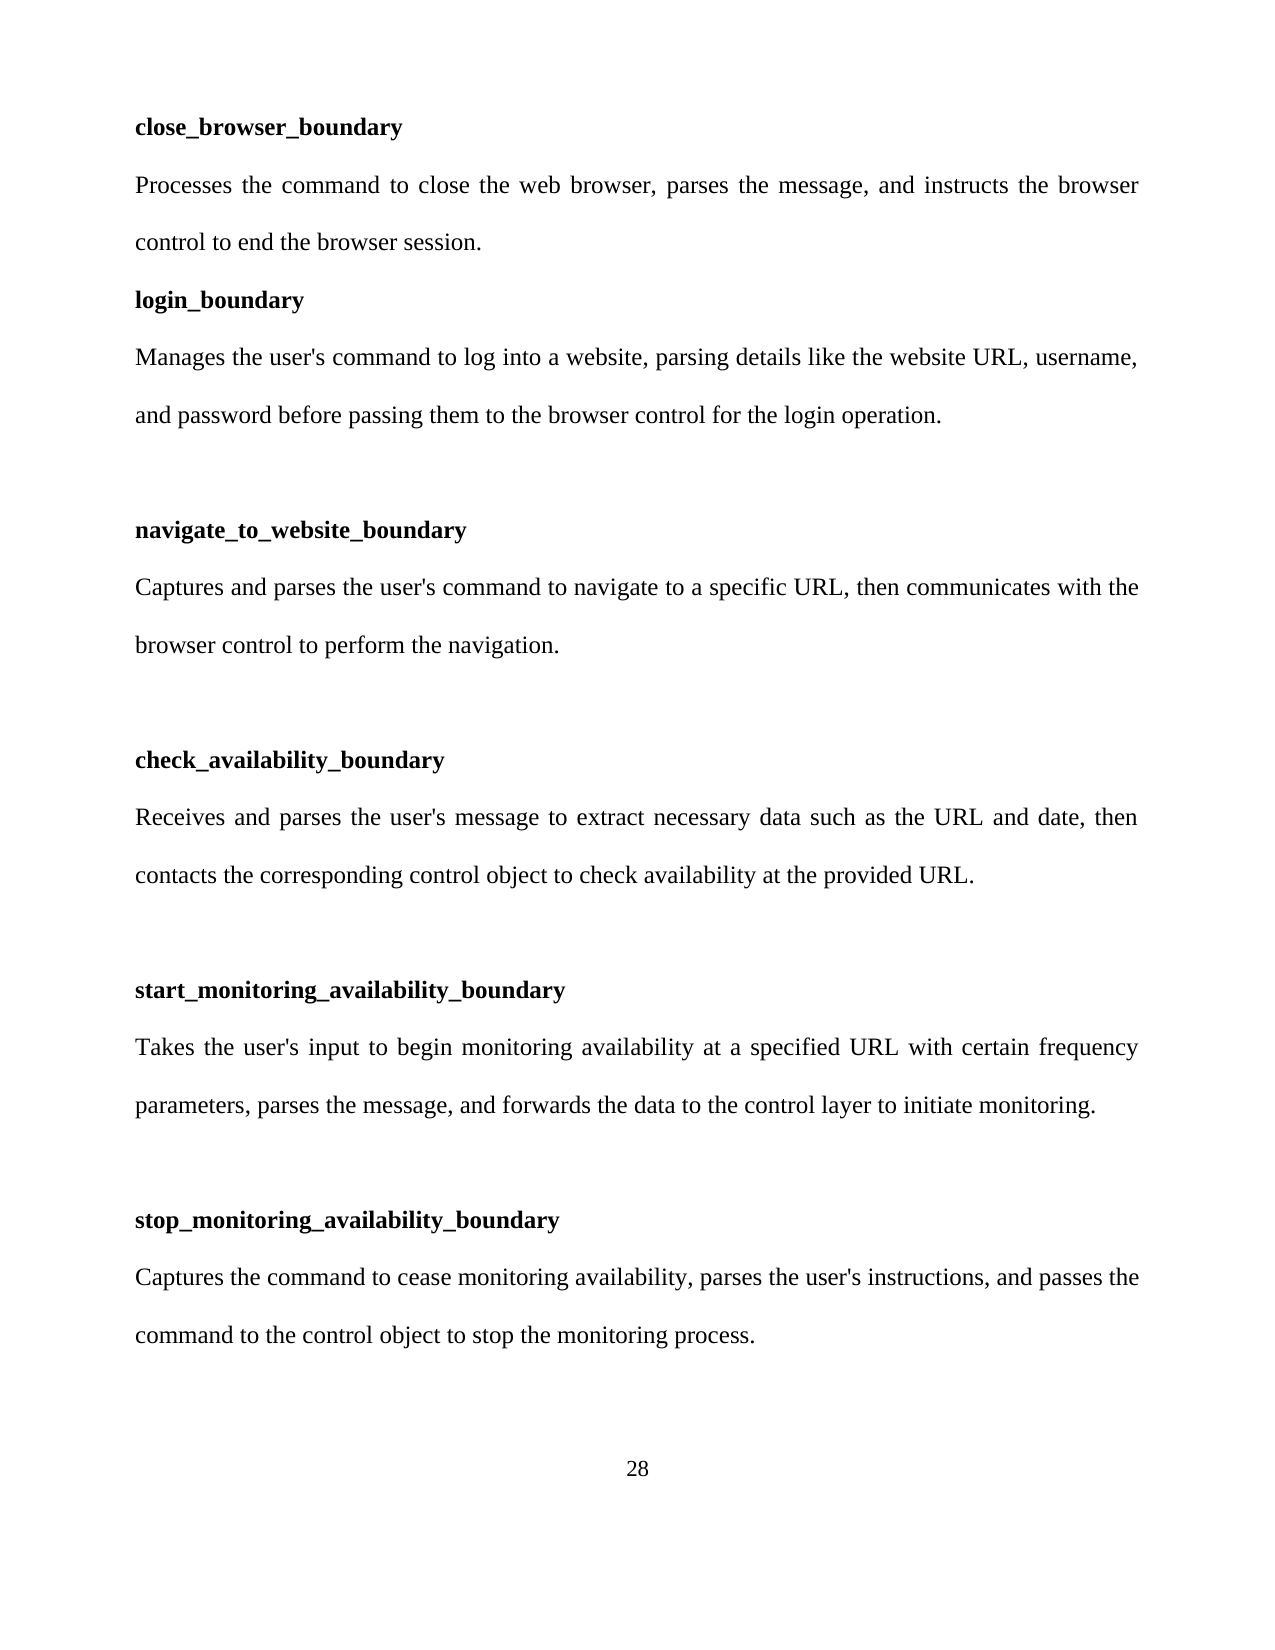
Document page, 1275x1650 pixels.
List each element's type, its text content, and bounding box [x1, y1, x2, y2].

subtitle navigate_to_website_boundary [135, 515, 1140, 544]
text Manages the user's command to log into a website, parsing details like the website URL, username, and password before passing them to the browser control for the login operation. [135, 342, 1140, 429]
text Processes the command to close the web browser, parses the message, and instructs the browser control to end the browser session. [135, 170, 1140, 256]
subtitle check_availability_boundary [135, 745, 1140, 774]
subtitle start_monitoring_availability_boundary [135, 975, 1140, 1004]
subtitle login_boundary [135, 285, 1140, 314]
text Takes the user's input to begin monitoring availability at a specified URL with certain frequency parameters, parses the message, and forwards the data to the control layer to initiate monitoring. [135, 1032, 1140, 1119]
text Captures and parses the user's command to navigate to a specific URL, then communicates with the browser control to perform the navigation. [135, 572, 1140, 659]
text Receives and parses the user's message to extract necessary data such as the URL and date, then contacts the corresponding control object to check availability at the provided URL. [135, 802, 1140, 889]
text Captures the command to cease monitoring availability, parses the user's instructions, and passes the command to the control object to stop the monitoring process. [135, 1262, 1140, 1349]
subtitle stop_monitoring_availability_boundary [135, 1205, 1140, 1234]
subtitle close_browser_boundary [135, 112, 1140, 141]
